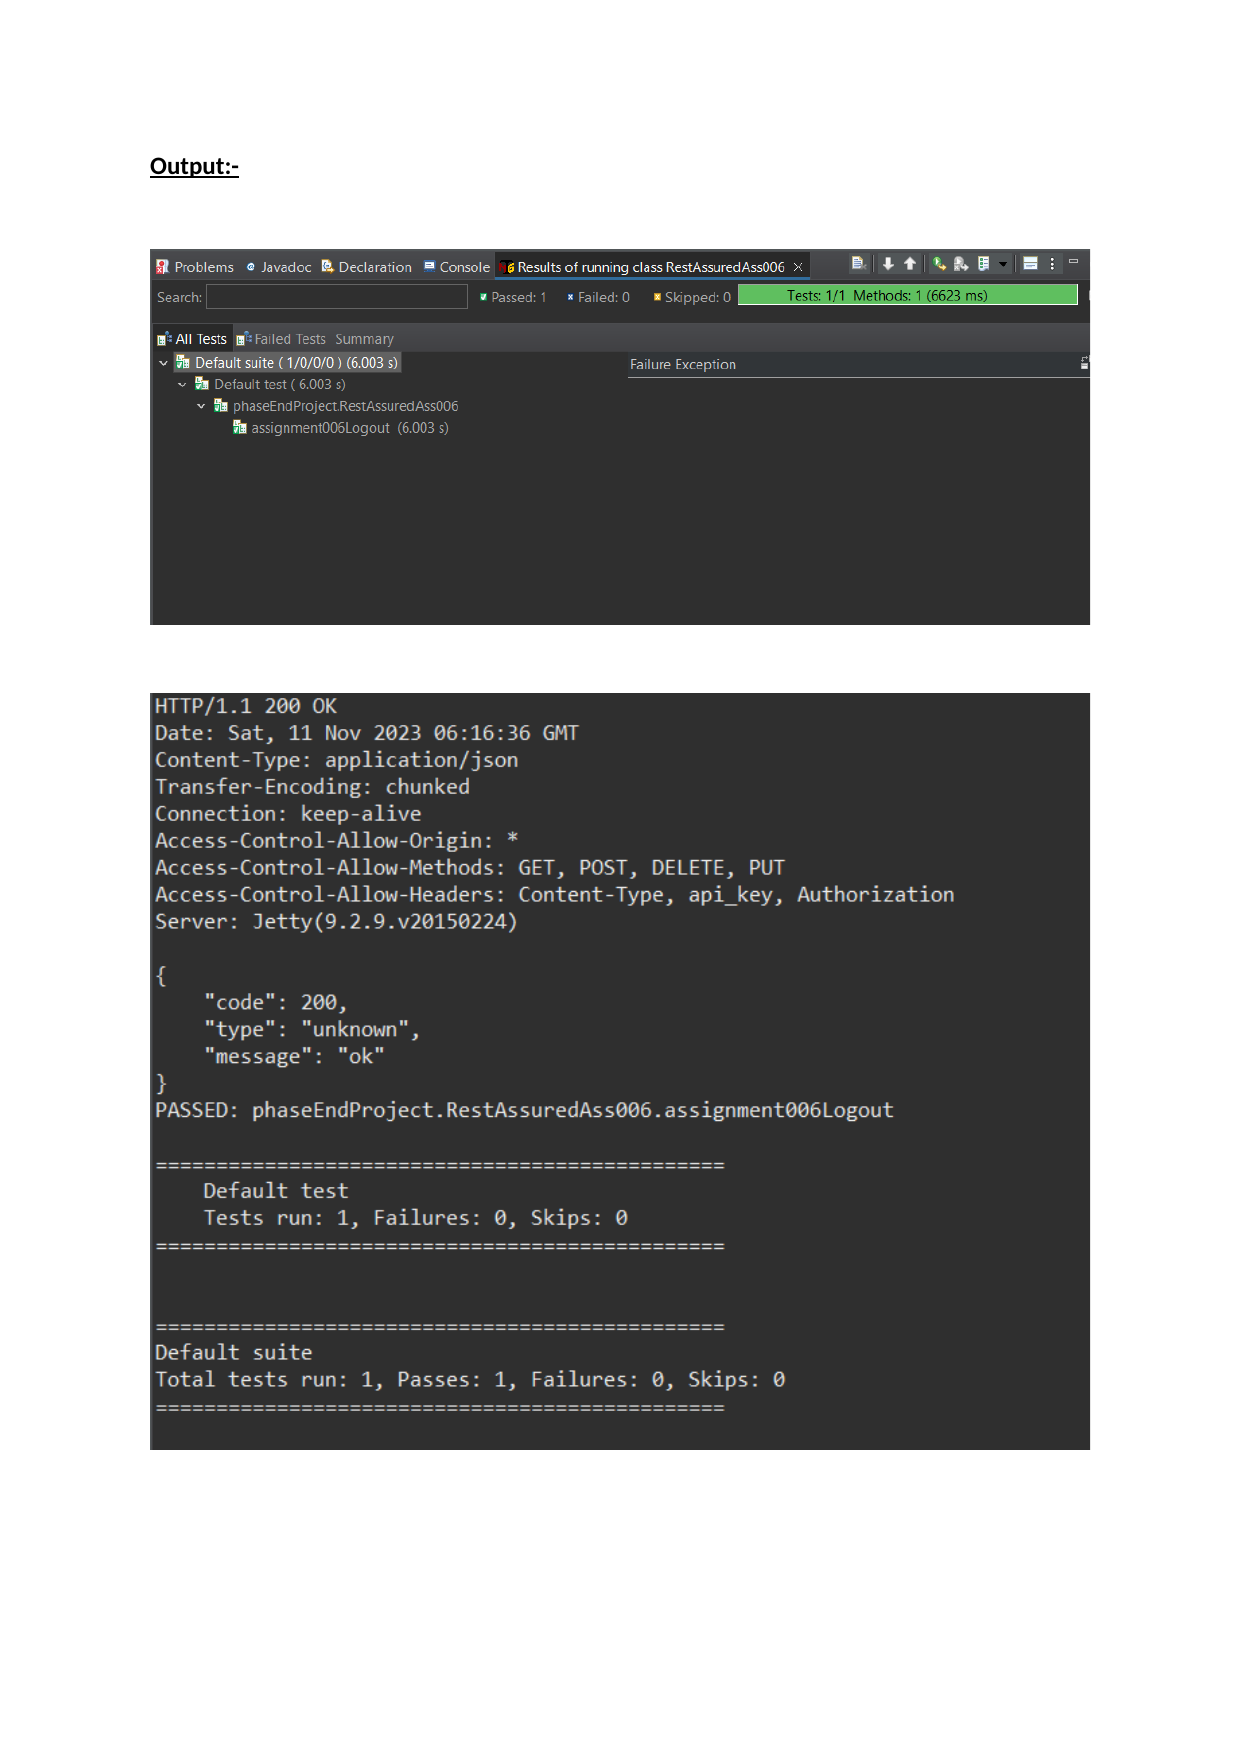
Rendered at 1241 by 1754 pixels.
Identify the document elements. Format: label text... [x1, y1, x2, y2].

text Output:- [150, 150, 1090, 181]
picture [150, 693, 1091, 1450]
picture [150, 249, 1091, 625]
